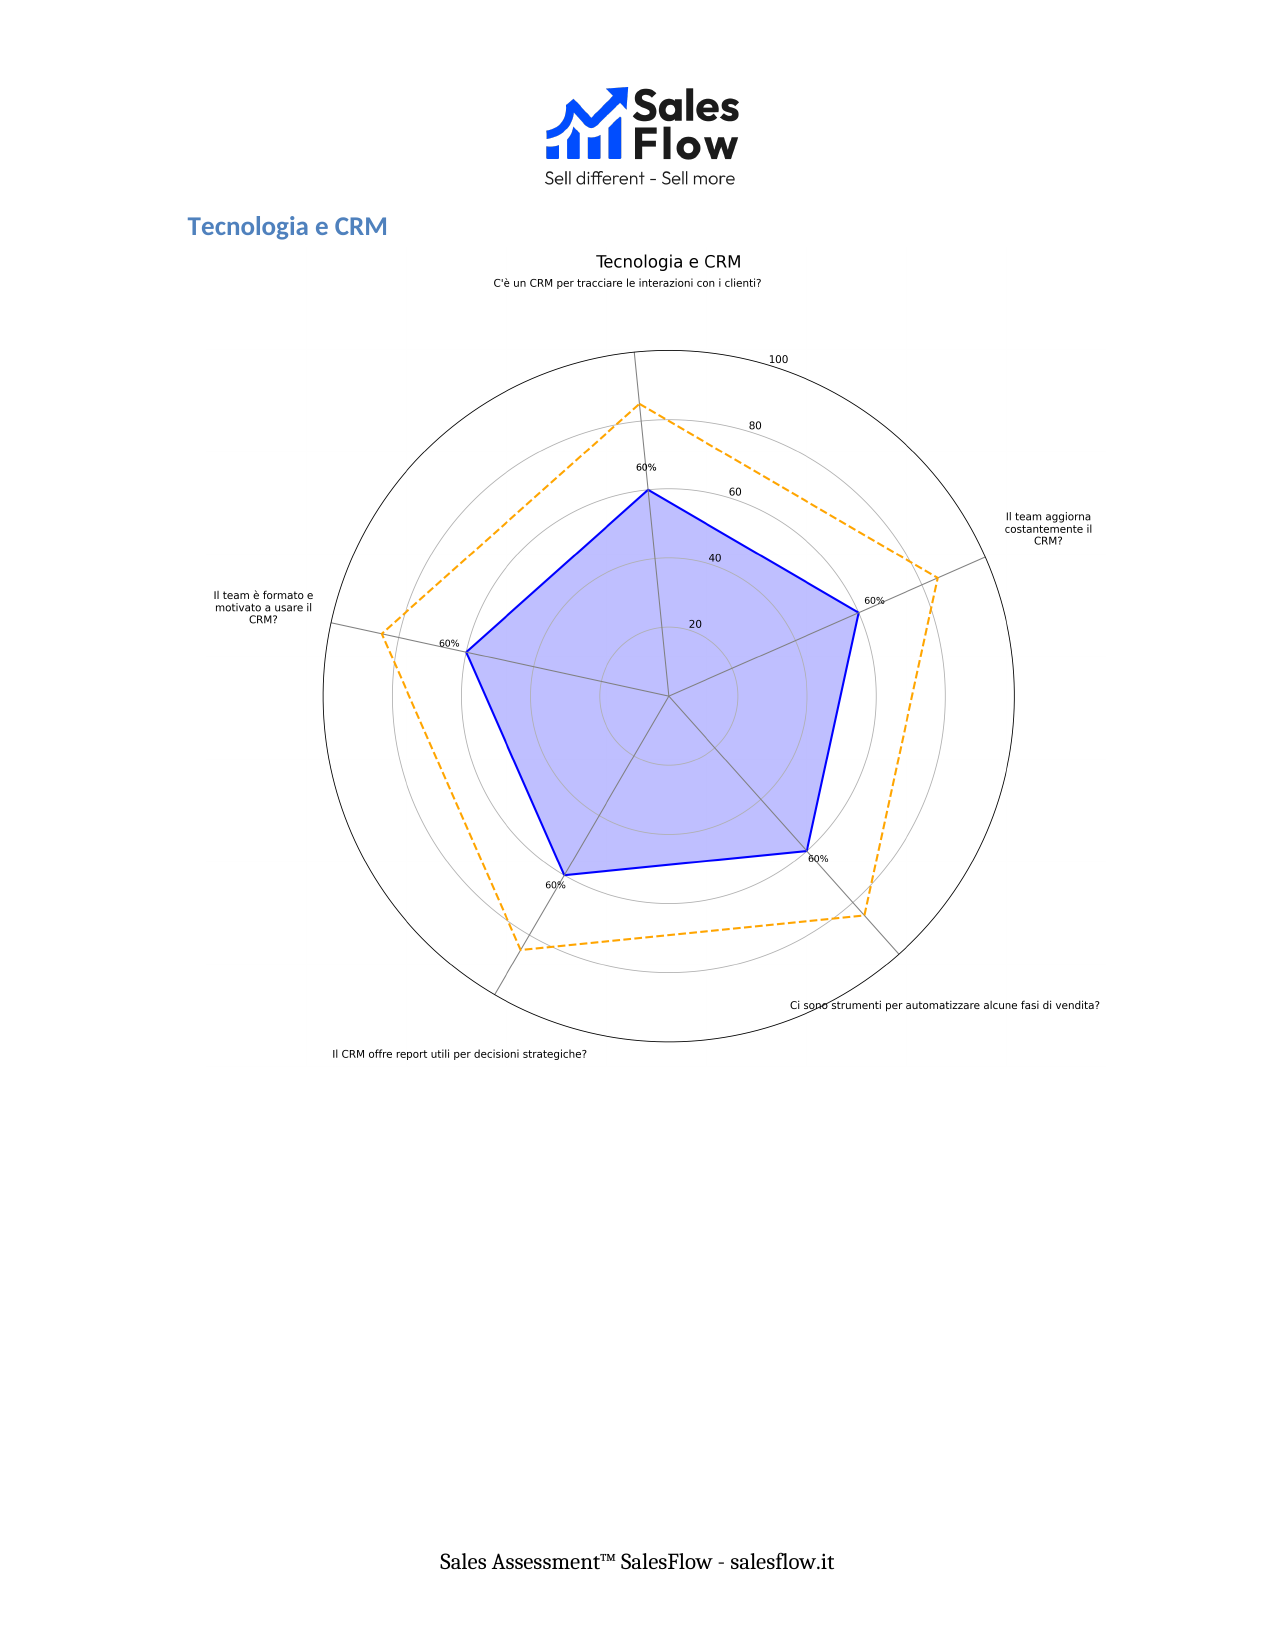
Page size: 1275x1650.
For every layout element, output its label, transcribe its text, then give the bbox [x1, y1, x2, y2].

picture [206, 247, 1107, 1067]
picture [525, 75, 750, 189]
subtitle Tecnologia e CRM [187, 209, 1087, 242]
